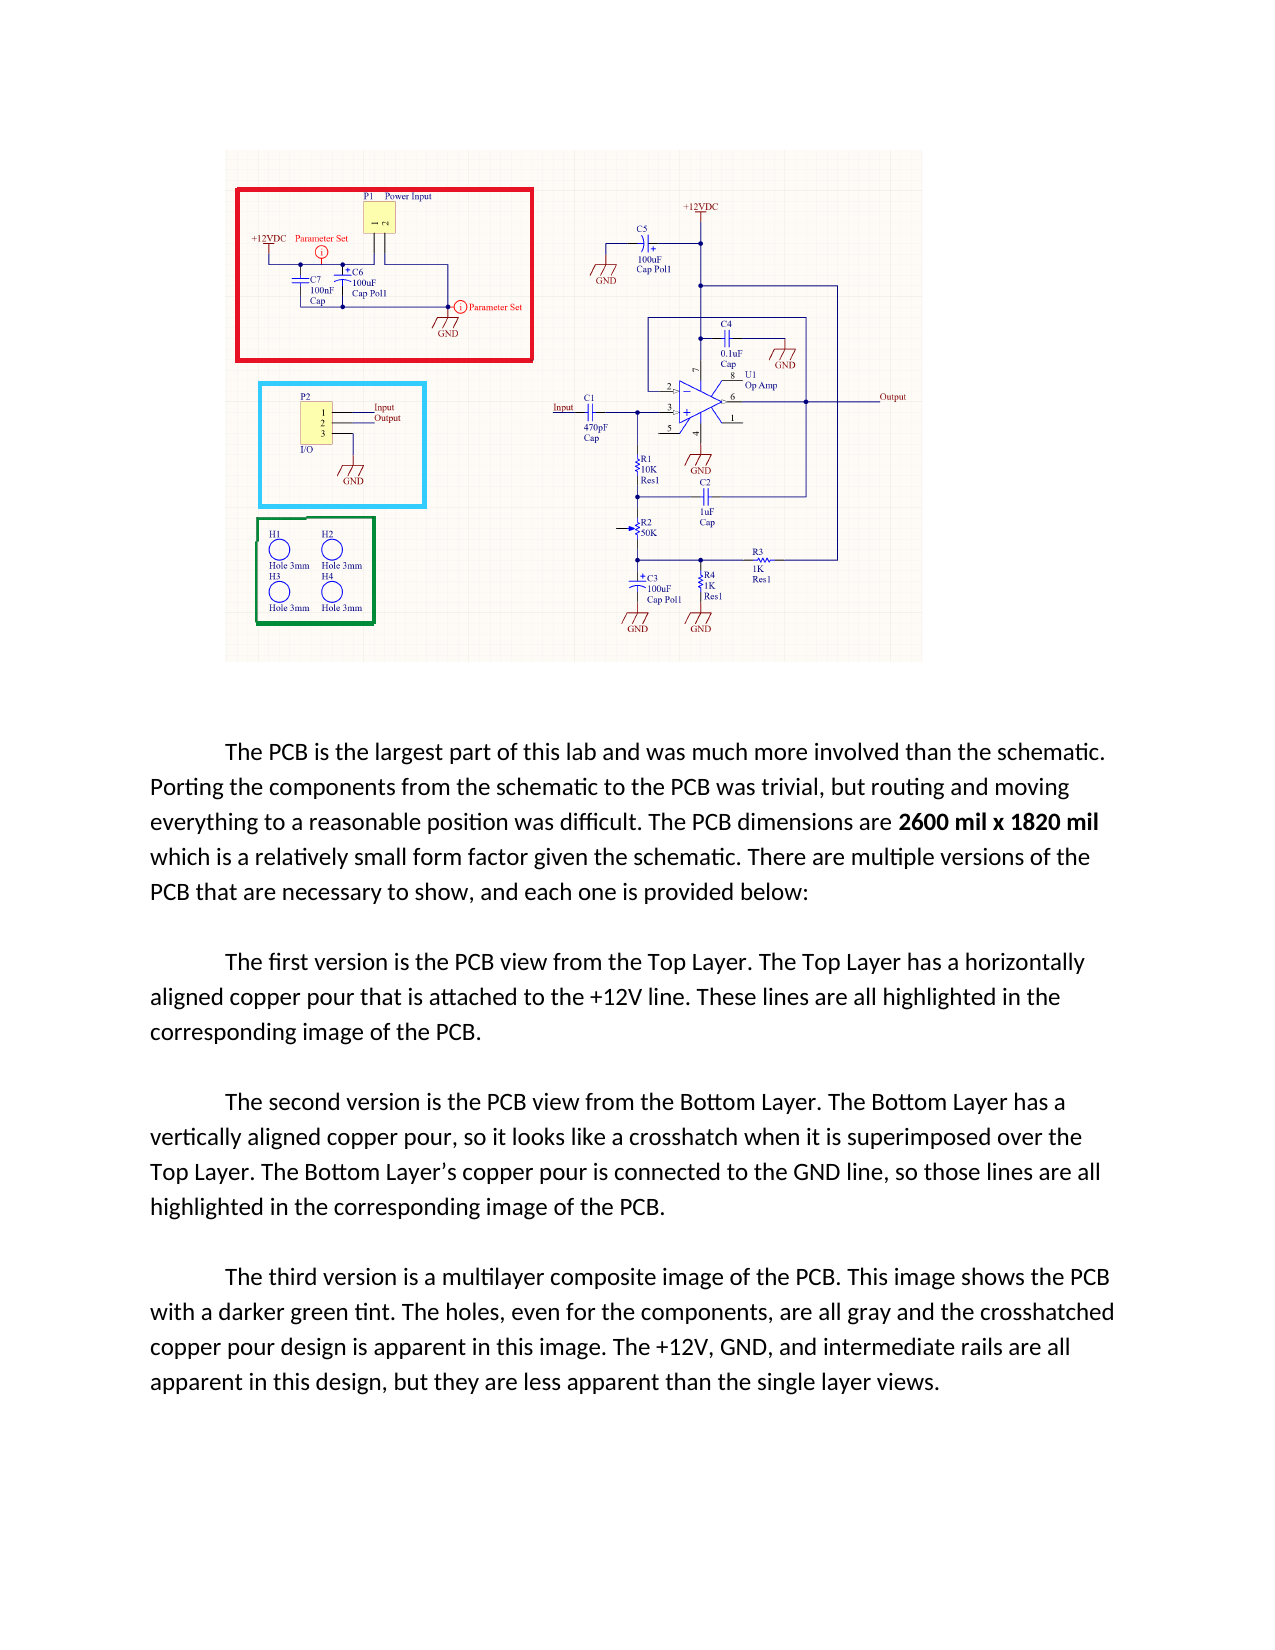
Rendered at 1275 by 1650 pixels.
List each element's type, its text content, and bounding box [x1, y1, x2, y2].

text The second version is the PCB view from the Bottom Layer. The Bottom Layer has a vertically aligned copper pour, so it looks like a crosshatch when it is superimposed over the Top Layer. The Bottom Layer’s copper pour is connected to the GND line, so those lines are all highlighted in the corresponding image of the PCB. [150, 1086, 1125, 1221]
picture [225, 150, 923, 662]
text The PCB is the largest part of this lab and was much more involved than the schematic. Porting the components from the schematic to the PCB was trivial, but routing and moving everything to a reasonable position was difficult. The PCB dimensions are 2600 mil x 1820 mil which is a relatively small form factor given the schematic. There are multiple versions of the PCB that are necessary to show, and each one is provided below: The first version is the PCB view from the Top Layer. The Top Layer has a horizontally aligned copper pour that is attached to the +12V line. These lines are all highlighted in the corresponding image of the PCB. [150, 736, 1125, 1046]
text The third version is a multilayer composite image of the PCB. This image shows the PCB with a darker green tint. The holes, even for the components, are all gray and the crosshatched copper pour design is apparent in this image. The +12V, GND, and intermediate rails are all apparent in this design, but they are less apparent than the single layer views. [150, 1261, 1125, 1396]
